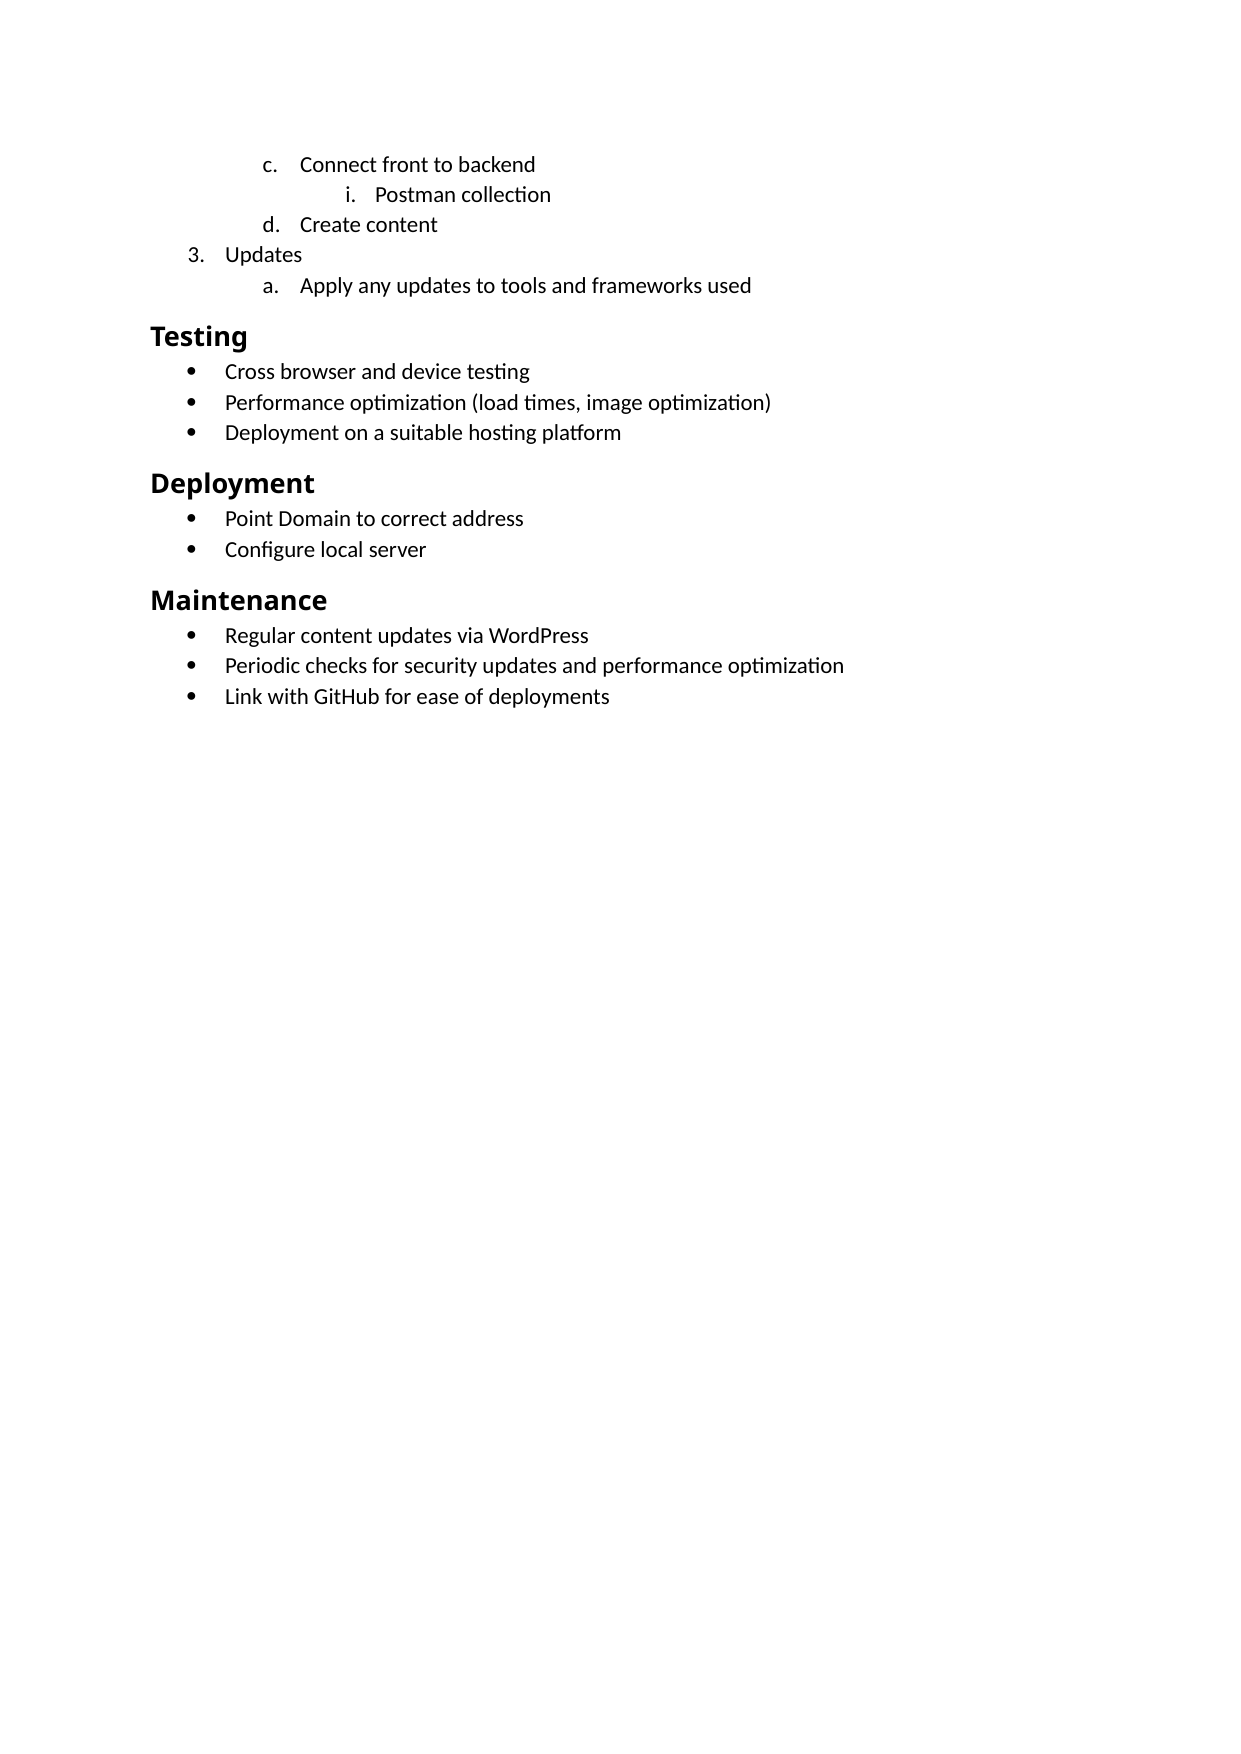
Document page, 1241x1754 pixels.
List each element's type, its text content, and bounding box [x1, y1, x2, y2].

list Deployment on a suitable hosting platform [187, 418, 1090, 446]
list Apply any updates to tools and frameworks used [262, 271, 1090, 299]
list Cross browser and device testing [187, 357, 1090, 386]
list Link with GitHub for ease of deployments [187, 682, 1090, 710]
list Postman collection [356, 180, 1090, 208]
list Updates [187, 241, 1090, 269]
list Point Domain to correct address [187, 504, 1090, 533]
list Connect front to backend [262, 150, 1090, 178]
subtitle Maintenance [150, 582, 1090, 618]
subtitle Testing [150, 318, 1090, 354]
list Performance optimization (load times, image optimization) [187, 388, 1090, 416]
list Create content [262, 210, 1090, 238]
list Periodic checks for security updates and performance optimization [187, 652, 1090, 680]
subtitle Deployment [150, 465, 1090, 502]
list Regular content updates via WordPress [187, 621, 1090, 649]
list Configure local server [187, 535, 1090, 563]
